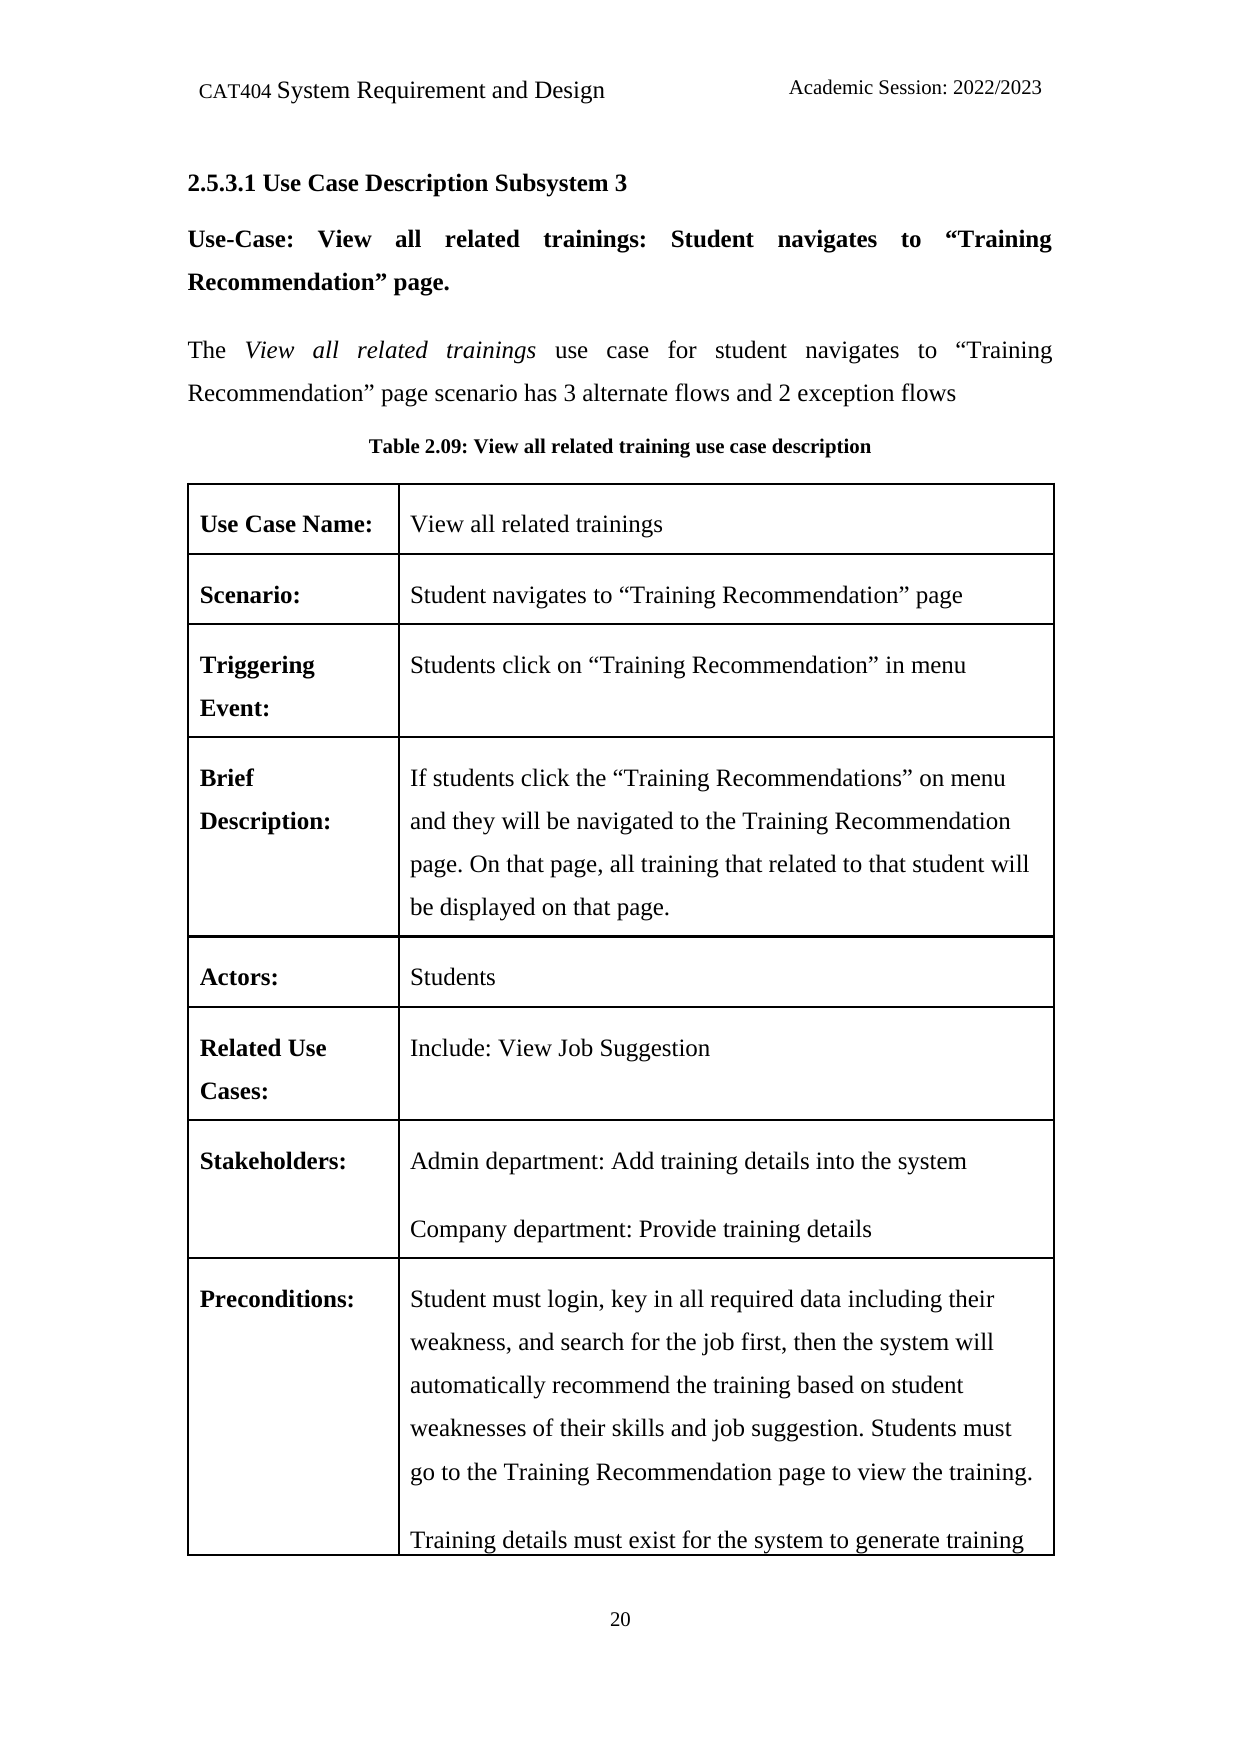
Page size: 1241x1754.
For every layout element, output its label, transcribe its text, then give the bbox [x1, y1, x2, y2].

table_header Use Case Name: [189, 485, 398, 553]
table_cell Stakeholders: [189, 1121, 398, 1257]
table_cell Related Use Cases: [189, 1008, 398, 1119]
table_cell If students click the “Training Recommendations” on menu and they will be navigated to the Training Recommendation page. On that page, all training that related to that student will be displayed on that page. [400, 738, 1053, 935]
table_header View all related trainings [400, 485, 1053, 553]
subtitle The View all related trainings use case for student navigates to “Training Recommendation” page scenario has 3 alternate flows and 2 exception flows [187, 335, 1053, 407]
table_cell Admin department: Add training details into the system Company department: Provide training details [400, 1121, 1053, 1257]
subtitle 2.5.3.1 Use Case Description Subsystem 3 [187, 168, 1053, 197]
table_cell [400, 1259, 1053, 1553]
table_cell Students click on “Training Recommendation” in menu [400, 625, 1053, 736]
table_cell Triggering Event: [189, 625, 398, 736]
table_cell Preconditions: [189, 1259, 398, 1553]
table_cell Actors: [189, 938, 398, 1006]
table_cell Include: View Job Suggestion [400, 1008, 1053, 1119]
table_cell Student navigates to “Training Recommendation” page [400, 555, 1053, 623]
text Use-Case: View all related trainings: Student navigates to “Training Recommendation” page. [187, 224, 1053, 296]
table_cell Scenario: [189, 555, 398, 623]
text Table 2.09: View all related training use case description [187, 434, 1053, 458]
table_cell Brief Description: [189, 738, 398, 935]
table_cell Students [400, 938, 1053, 1006]
